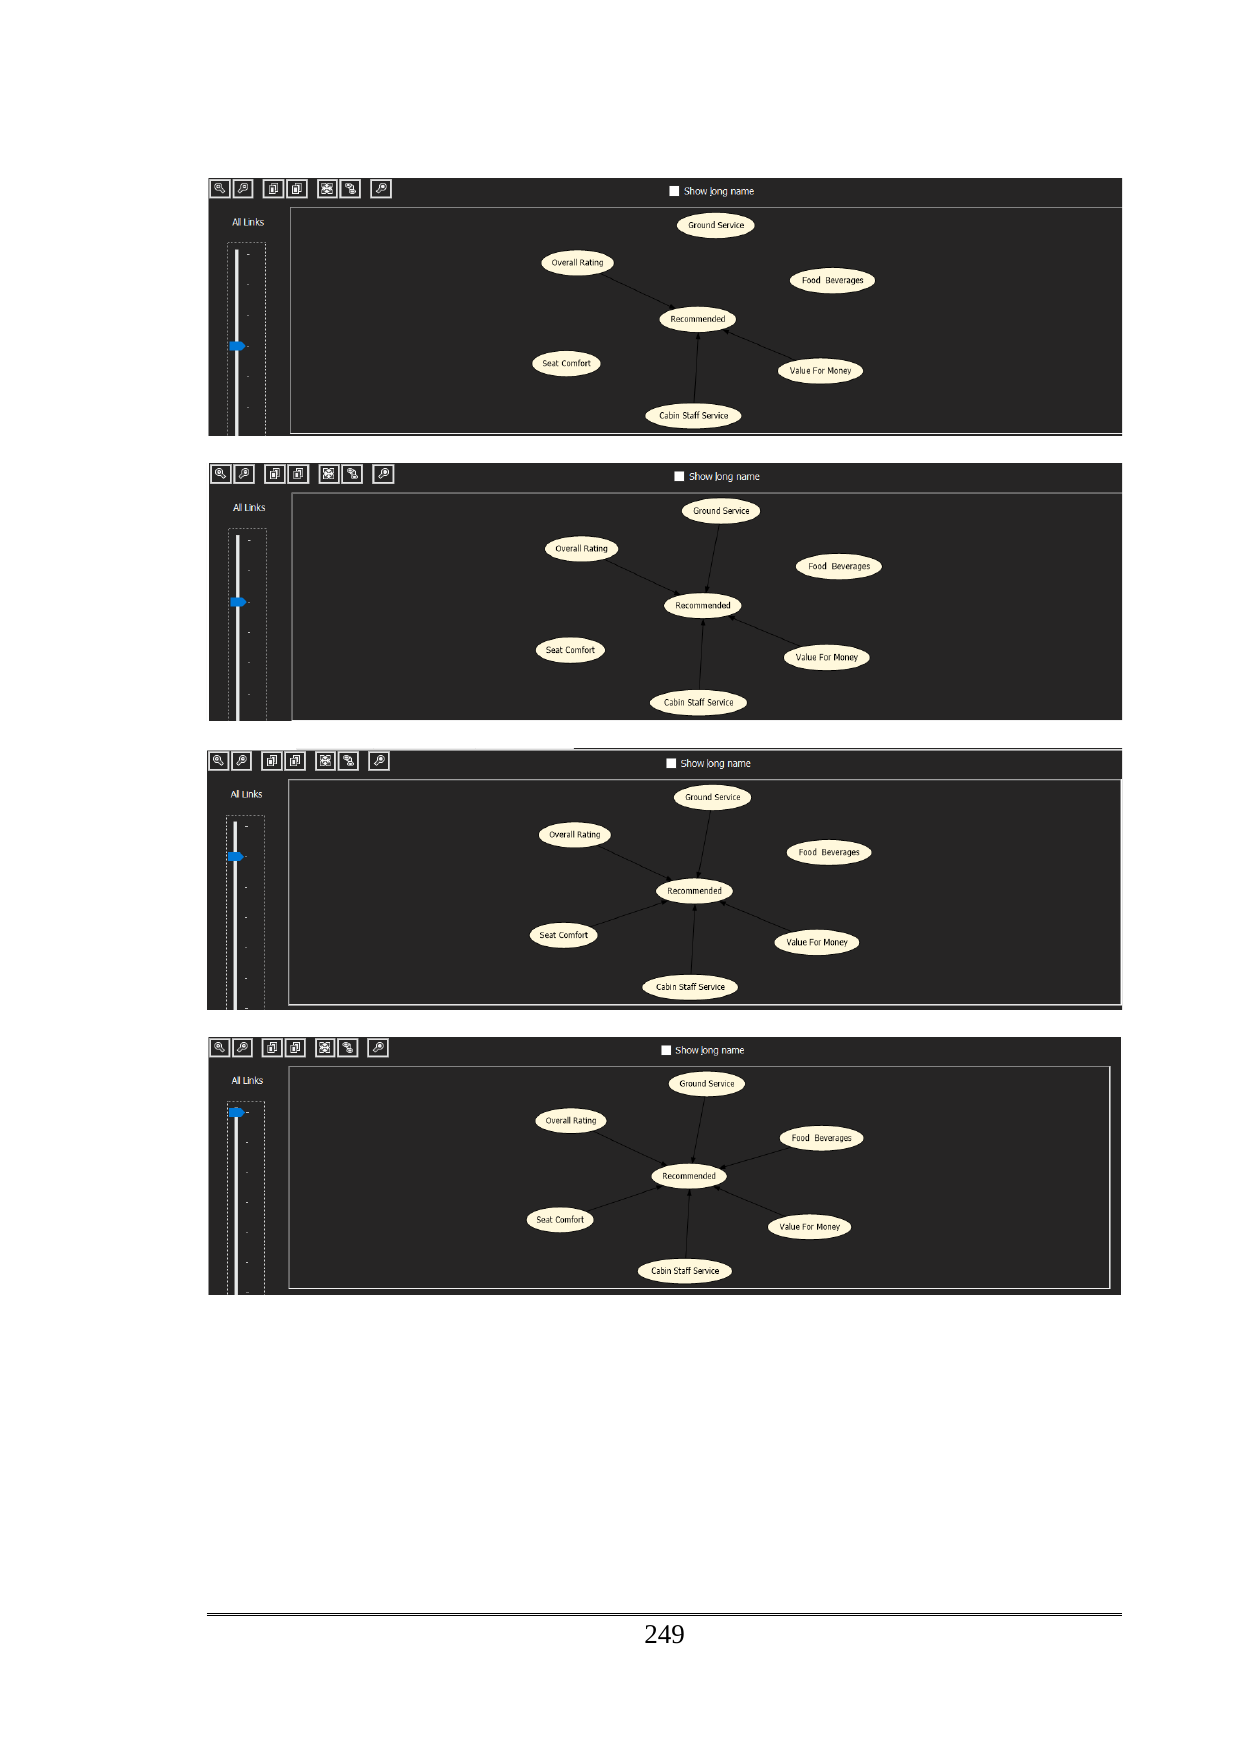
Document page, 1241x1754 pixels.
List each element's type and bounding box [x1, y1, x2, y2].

picture [206, 177, 1123, 436]
picture [206, 1037, 1123, 1295]
picture [206, 463, 1123, 721]
picture [206, 748, 1123, 1010]
